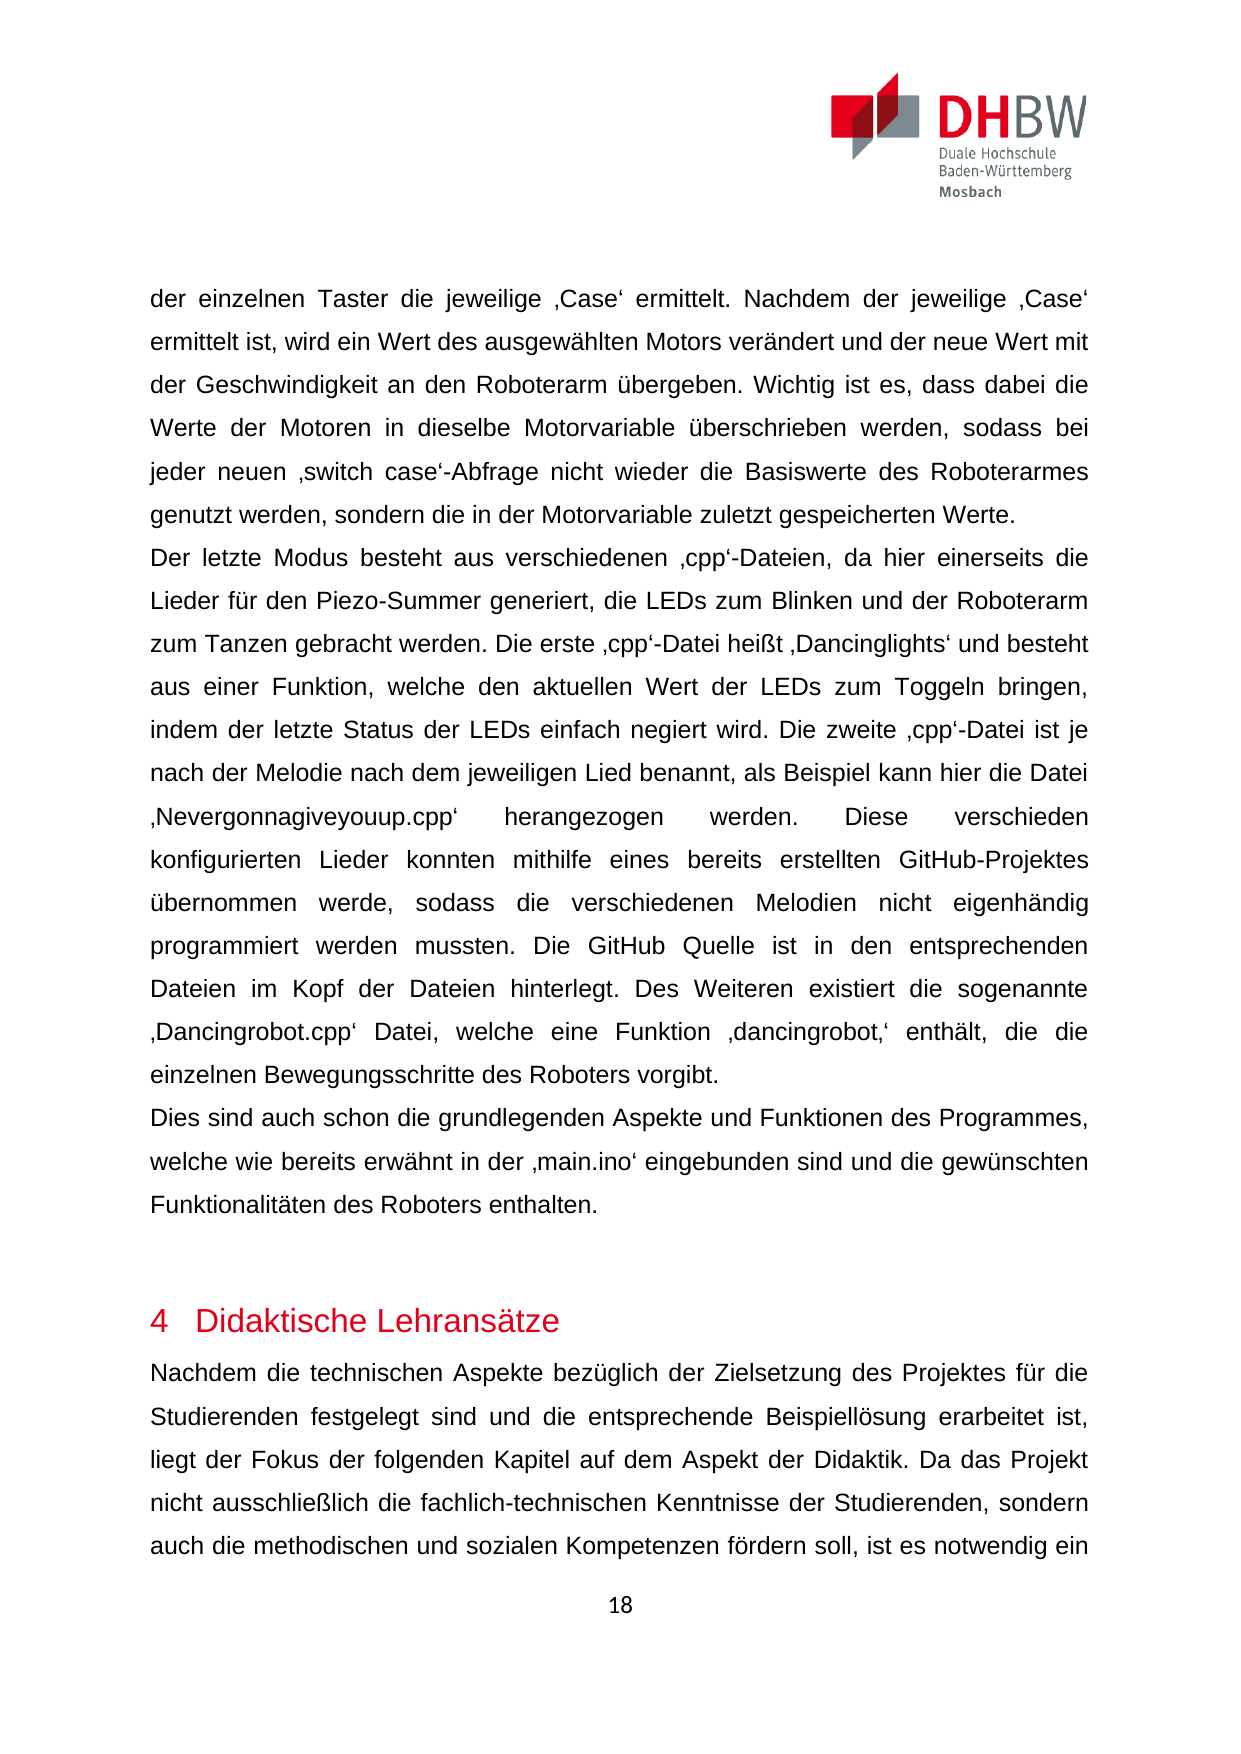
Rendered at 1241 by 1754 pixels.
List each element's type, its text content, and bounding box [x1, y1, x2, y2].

subtitle Didaktische Lehransätze [150, 1301, 1090, 1339]
text Der letzte Modus besteht aus verschiedenen ‚cpp‘-Dateien, da hier einerseits die Lieder für den Piezo-Summer generiert, die LEDs zum Blinken und der Roboterarm zum Tanzen gebracht werden. Die erste ‚cpp‘-Datei heißt ‚Dancinglights‘ und besteht aus einer Funktion, welche den aktuellen Wert der LEDs zum Toggeln bringen, indem der letzte Status der LEDs einfach negiert wird. Die zweite ‚cpp‘-Datei ist je nach der Melodie nach dem jeweiligen Lied benannt, als Beispiel kann hier die Datei ‚Nevergonnagiveyouup.cpp‘ herangezogen werden. Diese verschieden konfigurierten Lieder konnten mithilfe eines bereits erstellten GitHub-Projektes übernommen werde, sodass die verschiedenen Melodien nicht eigenhändig programmiert werden mussten. Die GitHub Quelle ist in den entsprechenden Dateien im Kopf der Dateien hinterlegt. Des Weiteren existiert die sogenannte ‚Dancingrobot.cpp‘ Datei, welche eine Funktion ‚dancingrobot‚‘ enthält, die die einzelnen Bewegungsschritte des Roboters vorgibt. [150, 543, 1090, 1089]
picture [831, 73, 1087, 197]
text Dies sind auch schon die grundlegenden Aspekte und Funktionen des Programmes, welche wie bereits erwähnt in der ‚main.ino‘ eingebunden sind und die gewünschten Funktionalitäten des Roboters enthalten. [150, 1103, 1090, 1218]
